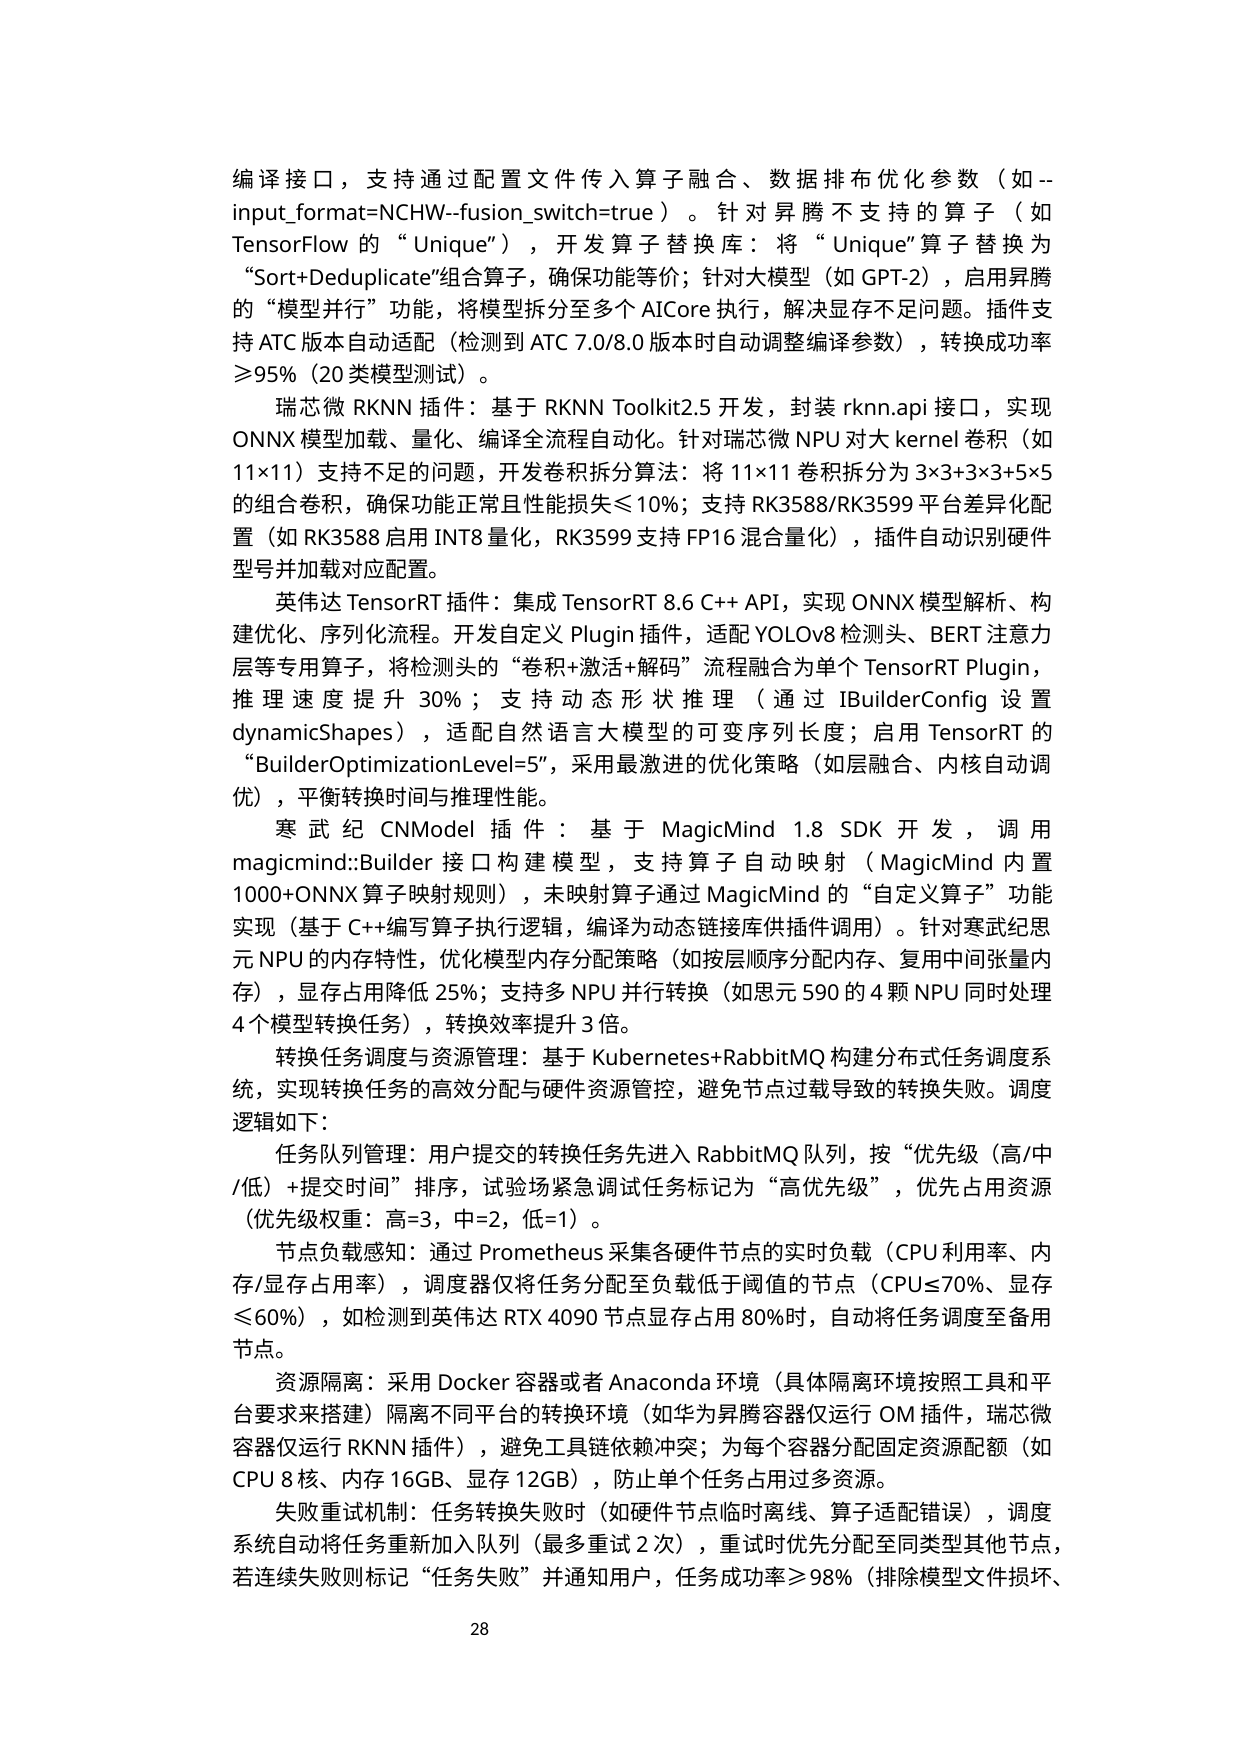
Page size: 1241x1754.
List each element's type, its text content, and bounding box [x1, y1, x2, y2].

text 资源隔离：采用Docker容器或者Anaconda环境（具体隔离环境按照工具和平台要求来搭建）隔离不同平台的转换环境（如华为昇腾容器仅运行OM插件，瑞芯微容器仅运行RKNN插件），避免工具链依赖冲突；为每个容器分配固定资源配额（如CPU 8核、内存16GB、显存12GB），防止单个任务占用过多资源。 [232, 1364, 1053, 1494]
text 转换任务调度与资源管理：基于Kubernetes+RabbitMQ构建分布式任务调度系统，实现转换任务的高效分配与硬件资源管控，避免节点过载导致的转换失败。调度逻辑如下： [232, 1039, 1053, 1137]
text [232, 162, 1053, 389]
text 英伟达TensorRT插件：集成TensorRT 8.6 C++ API，实现ONNX模型解析、构建优化、序列化流程。开发自定义Plugin插件，适配YOLOv8检测头、BERT注意力层等专用算子，将检测头的“卷积+激活+解码”流程融合为单个TensorRT Plugin，推理速度提升30%；支持动态形状推理（通过IBuilderConfig设置dynamicShapes），适配自然语言大模型的可变序列长度；启用TensorRT的“BuilderOptimizationLevel=5”，采用最激进的优化策略（如层融合、内核自动调优），平衡转换时间与推理性能。 [232, 584, 1053, 812]
text 瑞芯微RKNN插件：基于RKNN Toolkit2.5开发，封装rknn.api接口，实现ONNX模型加载、量化、编译全流程自动化。针对瑞芯微NPU对大kernel卷积（如11×11）支持不足的问题，开发卷积拆分算法：将11×11卷积拆分为3×3+3×3+5×5的组合卷积，确保功能正常且性能损失≤10%；支持RK3588/RK3599平台差异化配置（如RK3588启用INT8量化，RK3599支持FP16混合量化），插件自动识别硬件型号并加载对应配置。 [232, 389, 1053, 584]
text 任务队列管理：用户提交的转换任务先进入RabbitMQ队列，按“优先级（高/中/低）+提交时间”排序，试验场紧急调试任务标记为“高优先级”，优先占用资源（优先级权重：高=3，中=2，低=1）。 [232, 1137, 1053, 1234]
text 寒武纪CNModel插件：基于MagicMind 1.8 SDK开发，调用magicmind::Builder接口构建模型，支持算子自动映射（MagicMind内置1000+ONNX算子映射规则），未映射算子通过MagicMind 的“自定义算子”功能实现（基于C++编写算子执行逻辑，编译为动态链接库供插件调用）。针对寒武纪思元NPU的内存特性，优化模型内存分配策略（如按层顺序分配内存、复用中间张量内存），显存占用降低25%；支持多NPU并行转换（如思元590的4颗NPU同时处理4个模型转换任务），转换效率提升3倍。 [232, 812, 1053, 1039]
text 节点负载感知：通过Prometheus采集各硬件节点的实时负载（CPU利用率、内存/显存占用率），调度器仅将任务分配至负载低于阈值的节点（CPU≤70%、显存≤60%），如检测到英伟达RTX 4090节点显存占用80%时，自动将任务调度至备用节点。 [232, 1234, 1053, 1364]
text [232, 1494, 1053, 1592]
